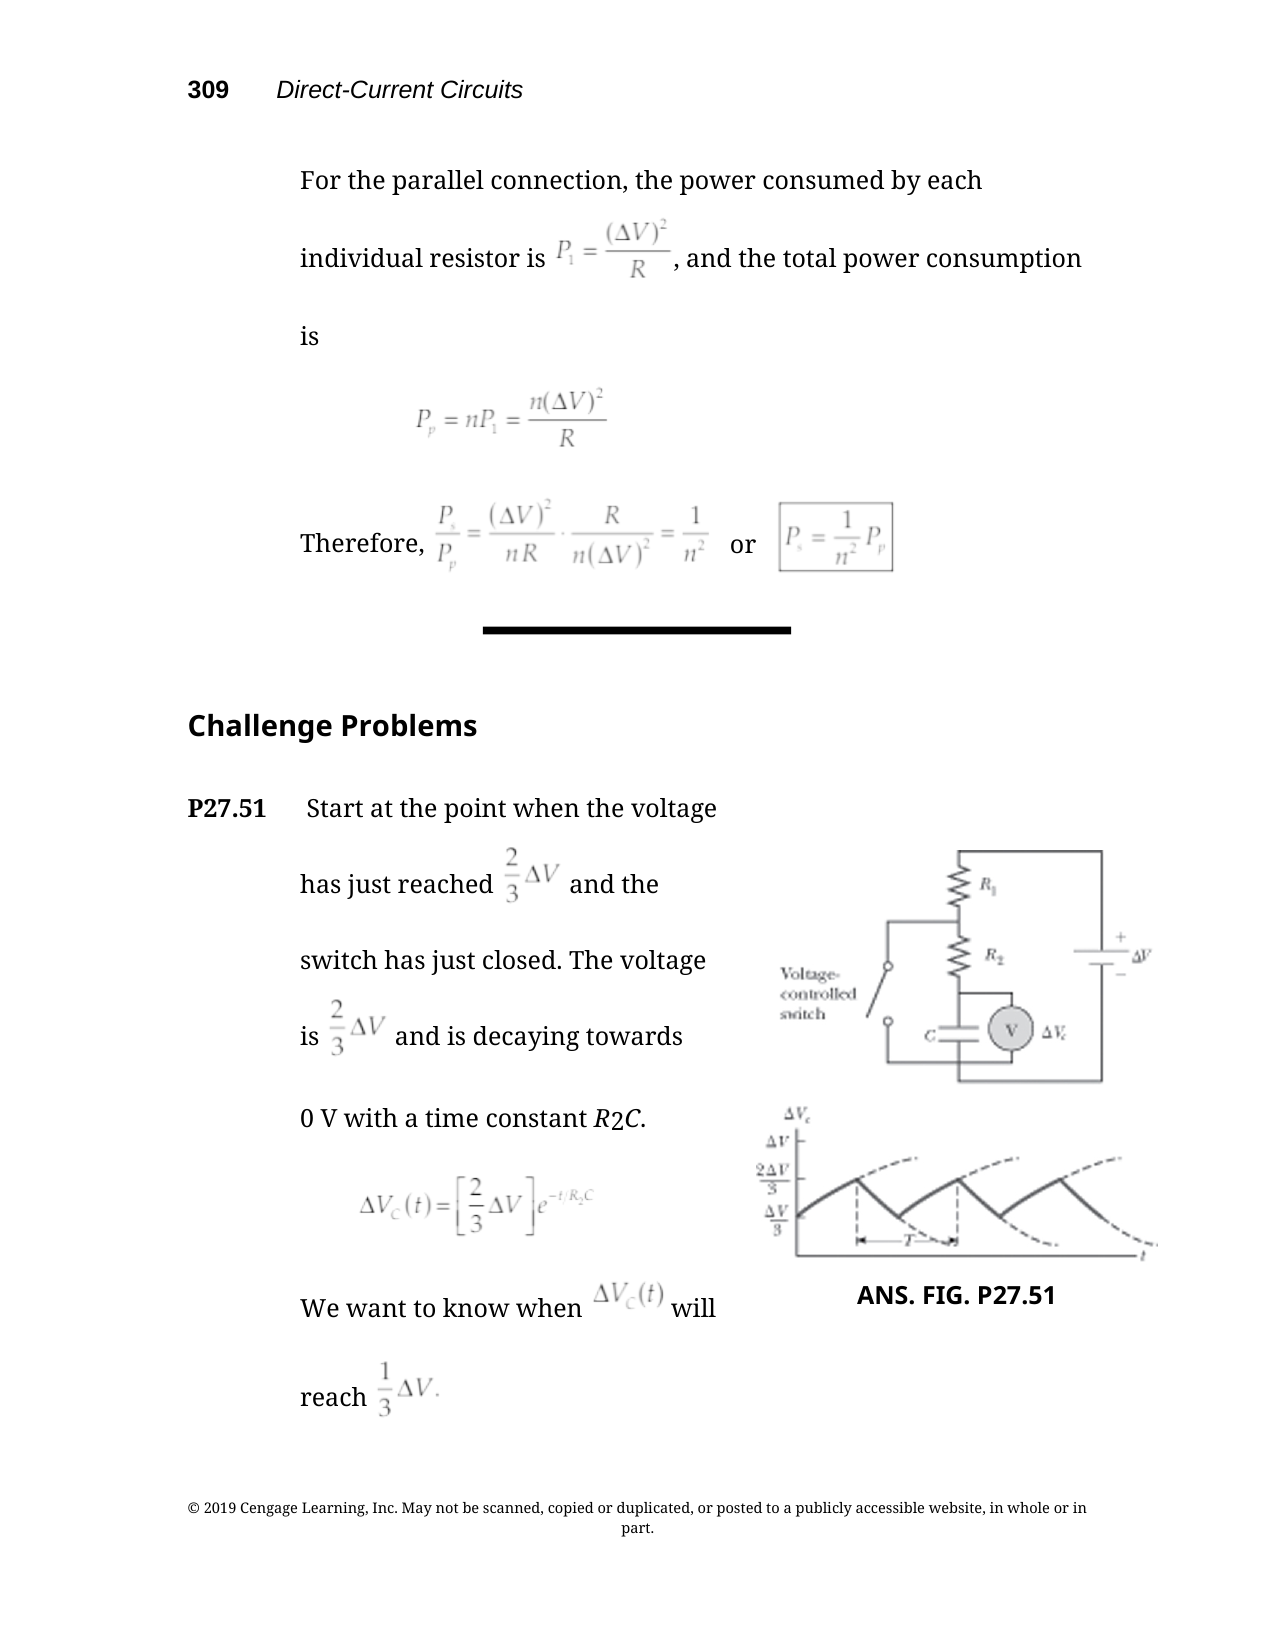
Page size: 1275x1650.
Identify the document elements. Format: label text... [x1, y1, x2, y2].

text P27.51 Start at the point when the voltage has just reached and the switch has just closed. The voltage is and is decaying towards 0 V with a time constant R2C. [187, 790, 1087, 1138]
picture [756, 850, 1158, 1265]
text For the parallel connection, the power consumed by each individual resistor is , and the total power consumption is [187, 162, 1087, 353]
text Challenge Problems [187, 680, 1087, 745]
text We want to know when will reach [187, 1277, 1087, 1437]
text Therefore, or [187, 493, 1087, 594]
